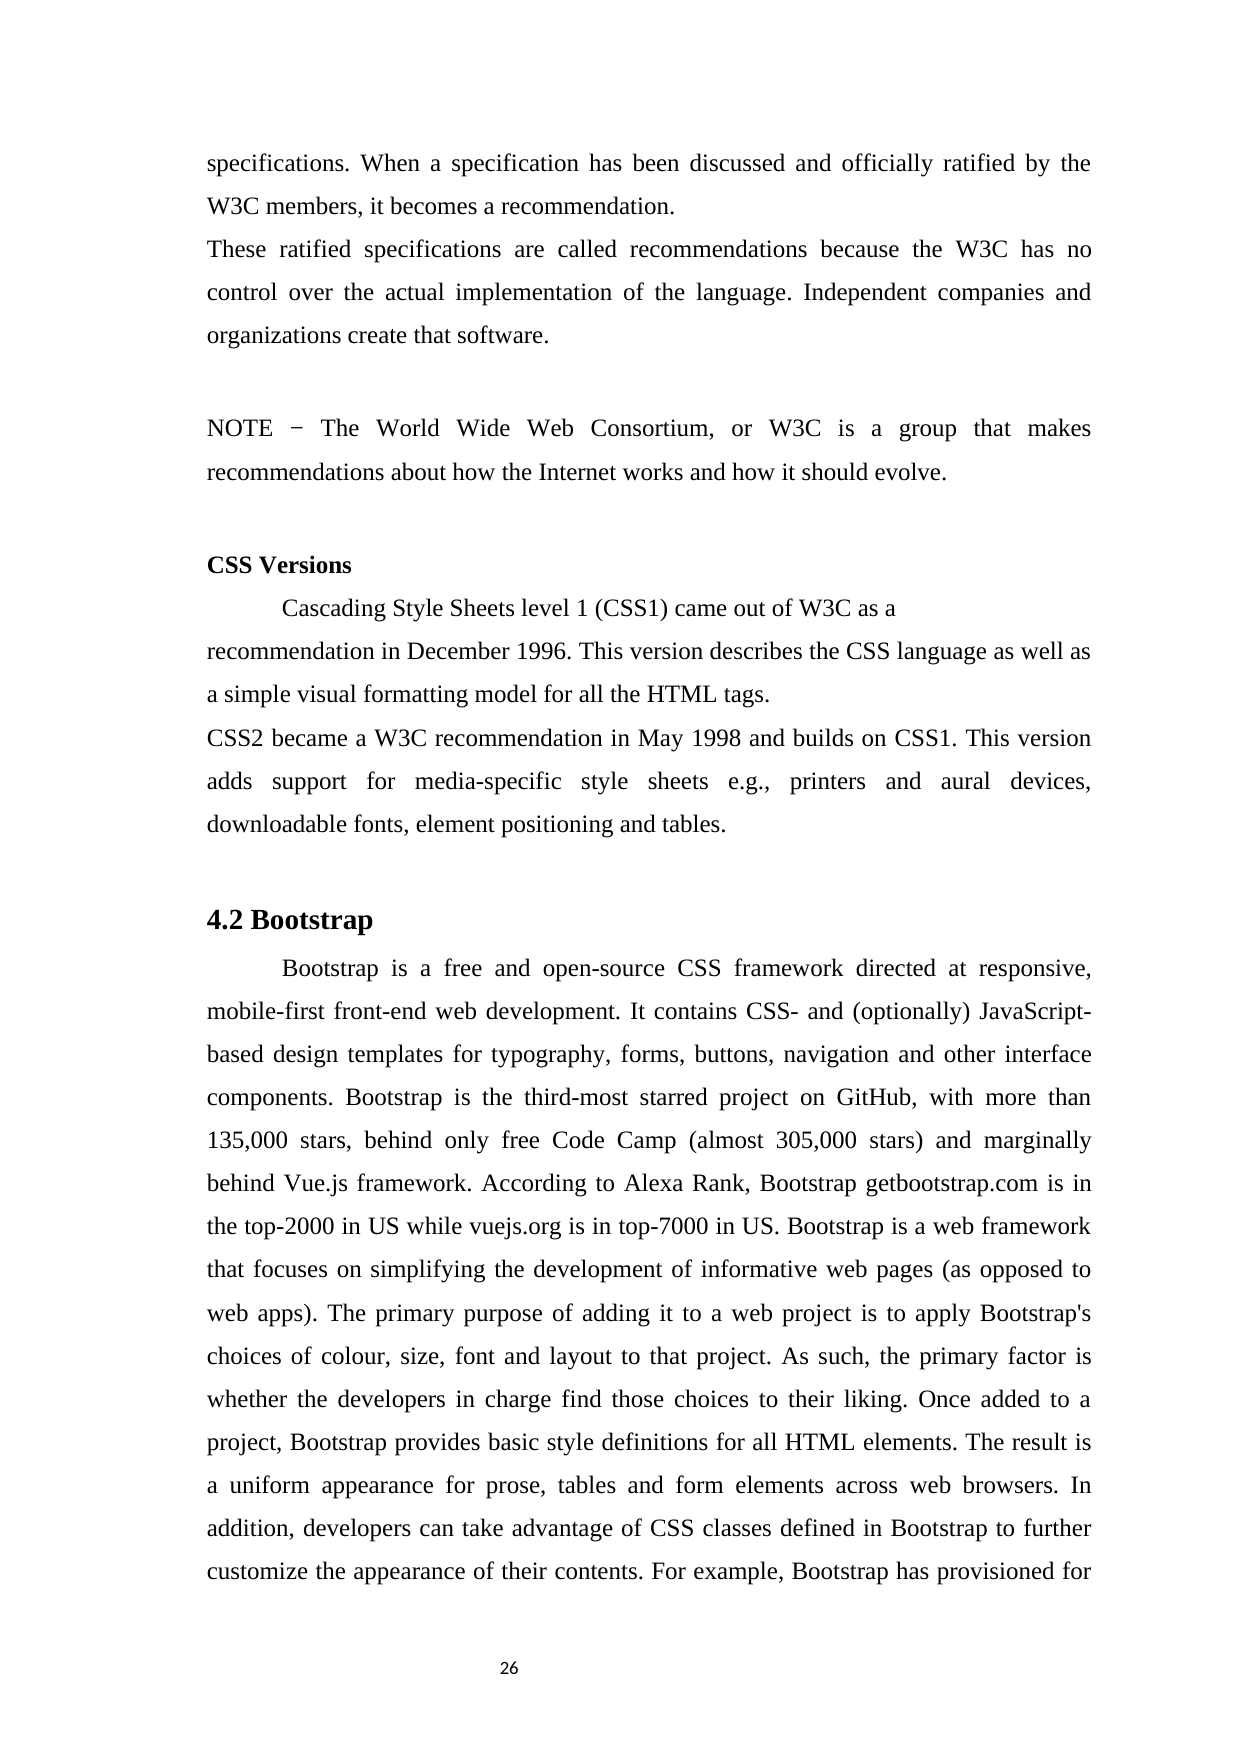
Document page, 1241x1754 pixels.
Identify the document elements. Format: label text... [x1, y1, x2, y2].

text CSS Versions [207, 550, 1093, 579]
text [207, 148, 1093, 219]
text Cascading Style Sheets level 1 (CSS1) came out of W3C as a [207, 593, 1093, 622]
text 4.2 Bootstrap [207, 902, 1093, 936]
text recommendation in December 1996. This version describes the CSS language as well as a simple visual formatting model for all the HTML tags. [207, 636, 1093, 708]
text CSS2 became a W3C recommendation in May 1998 and builds on CSS1. This version adds support for media-specific style sheets e.g., printers and aural devices, downloadable fonts, element positioning and tables. [207, 723, 1093, 838]
text NOTE − The World Wide Web Consortium, or W3C is a group that makes recommendations about how the Internet works and how it should evolve. [207, 413, 1093, 485]
text These ratified specifications are called recommendations because the W3C has no control over the actual implementation of the language. Independent companies and organizations create that software. [207, 234, 1093, 349]
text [207, 953, 1093, 1585]
